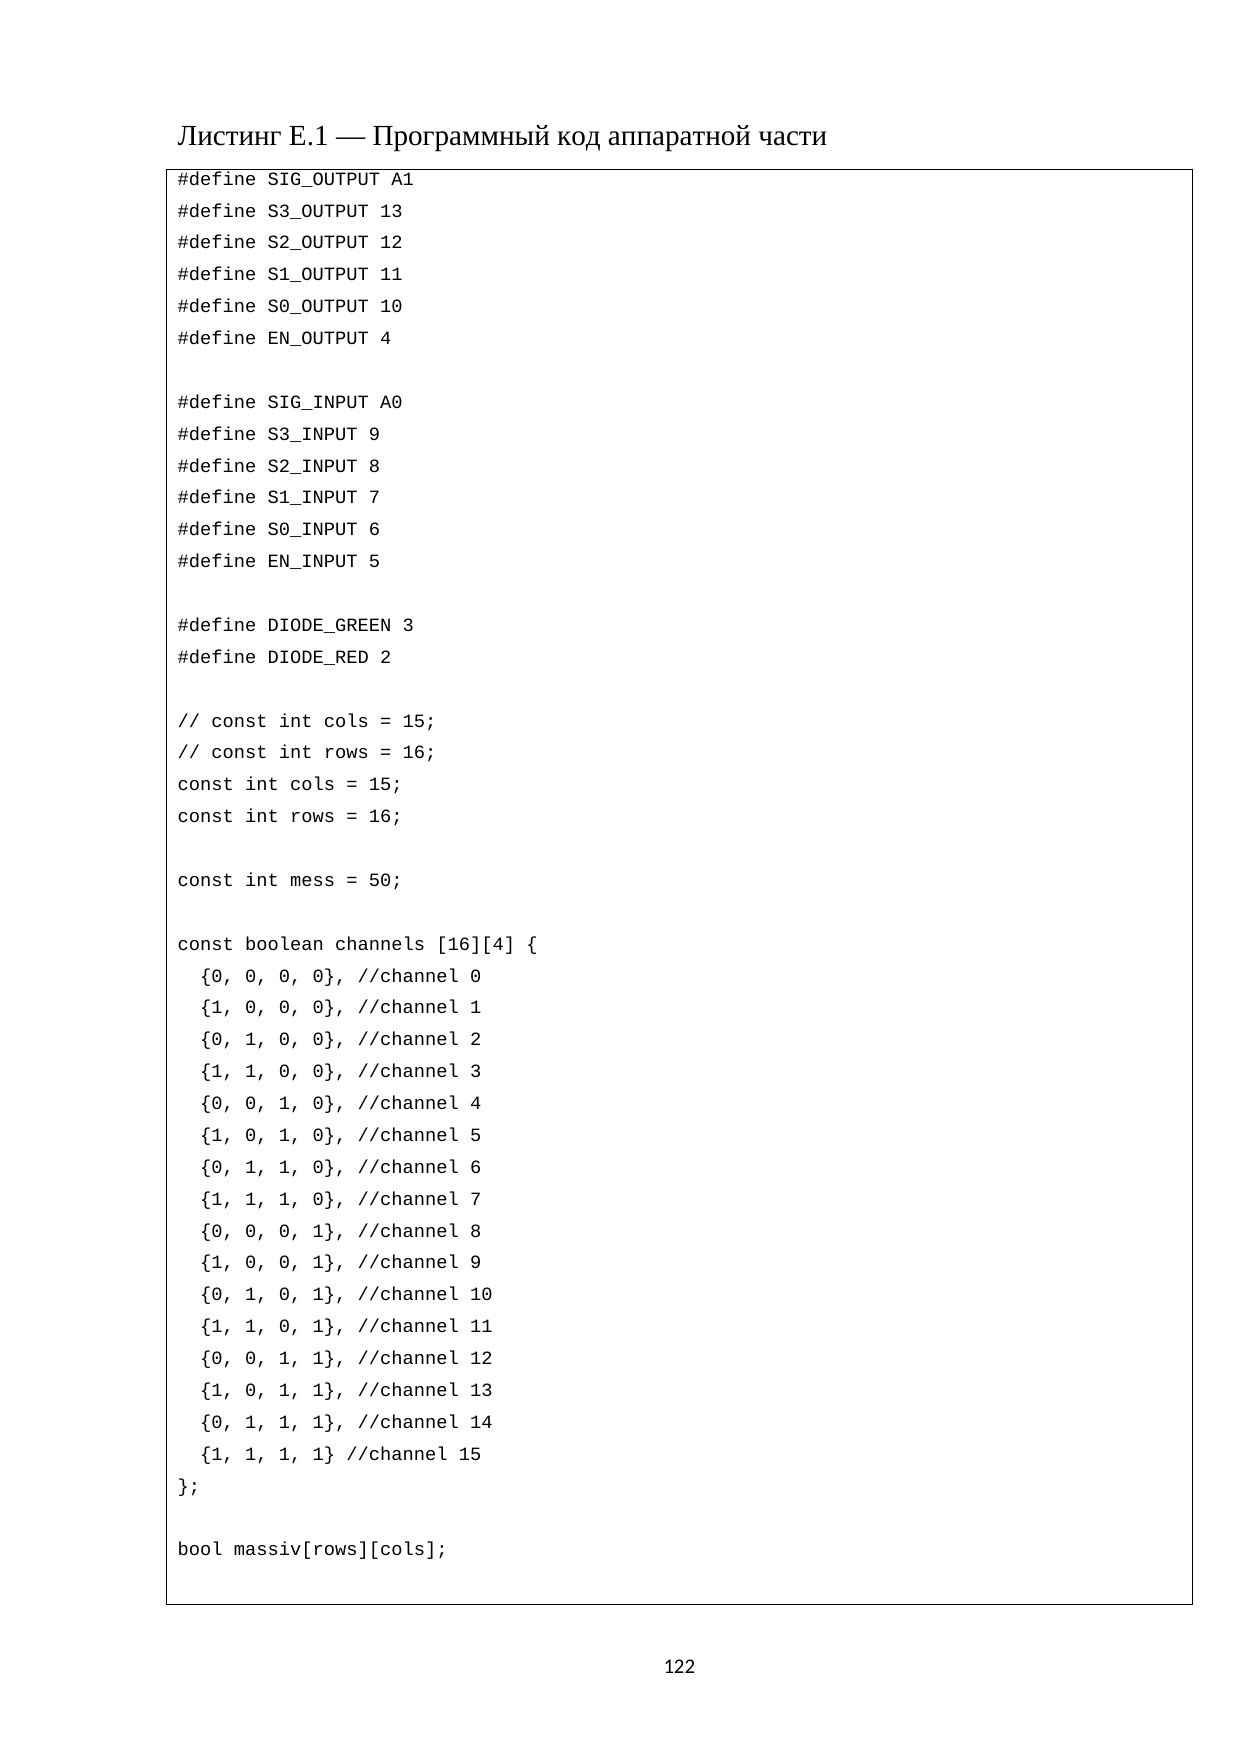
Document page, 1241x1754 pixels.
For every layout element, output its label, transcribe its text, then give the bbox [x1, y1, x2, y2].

table_header #define SIG_OUTPUT A1 #define S3_OUTPUT 13 #define S2_OUTPUT 12 #define S1_OUTPUT 11 #define S0_OUTPUT 10 #define EN_OUTPUT 4 #define SIG_INPUT A0 #define S3_INPUT 9 #define S2_INPUT 8 #define S1_INPUT 7 #define S0_INPUT 6 #define EN_INPUT 5 #define DIODE_GREEN 3 #define DIODE_RED 2 // const int cols = 15; // const int rows = 16; const int cols = 15; const int rows = 16; const int mess = 50; const boolean channels [16][4] { {0, 0, 0, 0}, //channel 0 {1, 0, 0, 0}, //channel 1 {0, 1, 0, 0}, //channel 2 {1, 1, 0, 0}, //channel 3 {0, 0, 1, 0}, //channel 4 {1, 0, 1, 0}, //channel 5 {0, 1, 1, 0}, //channel 6 {1, 1, 1, 0}, //channel 7 {0, 0, 0, 1}, //channel 8 {1, 0, 0, 1}, //channel 9 {0, 1, 0, 1}, //channel 10 {1, 1, 0, 1}, //channel 11 {0, 0, 1, 1}, //channel 12 {1, 0, 1, 1}, //channel 13 {0, 1, 1, 1}, //channel 14 {1, 1, 1, 1} //channel 15 }; bool massiv[rows][cols]; [167, 170, 1192, 1604]
text Листинг Е.1 — Программный код аппаратной части [177, 118, 1181, 152]
